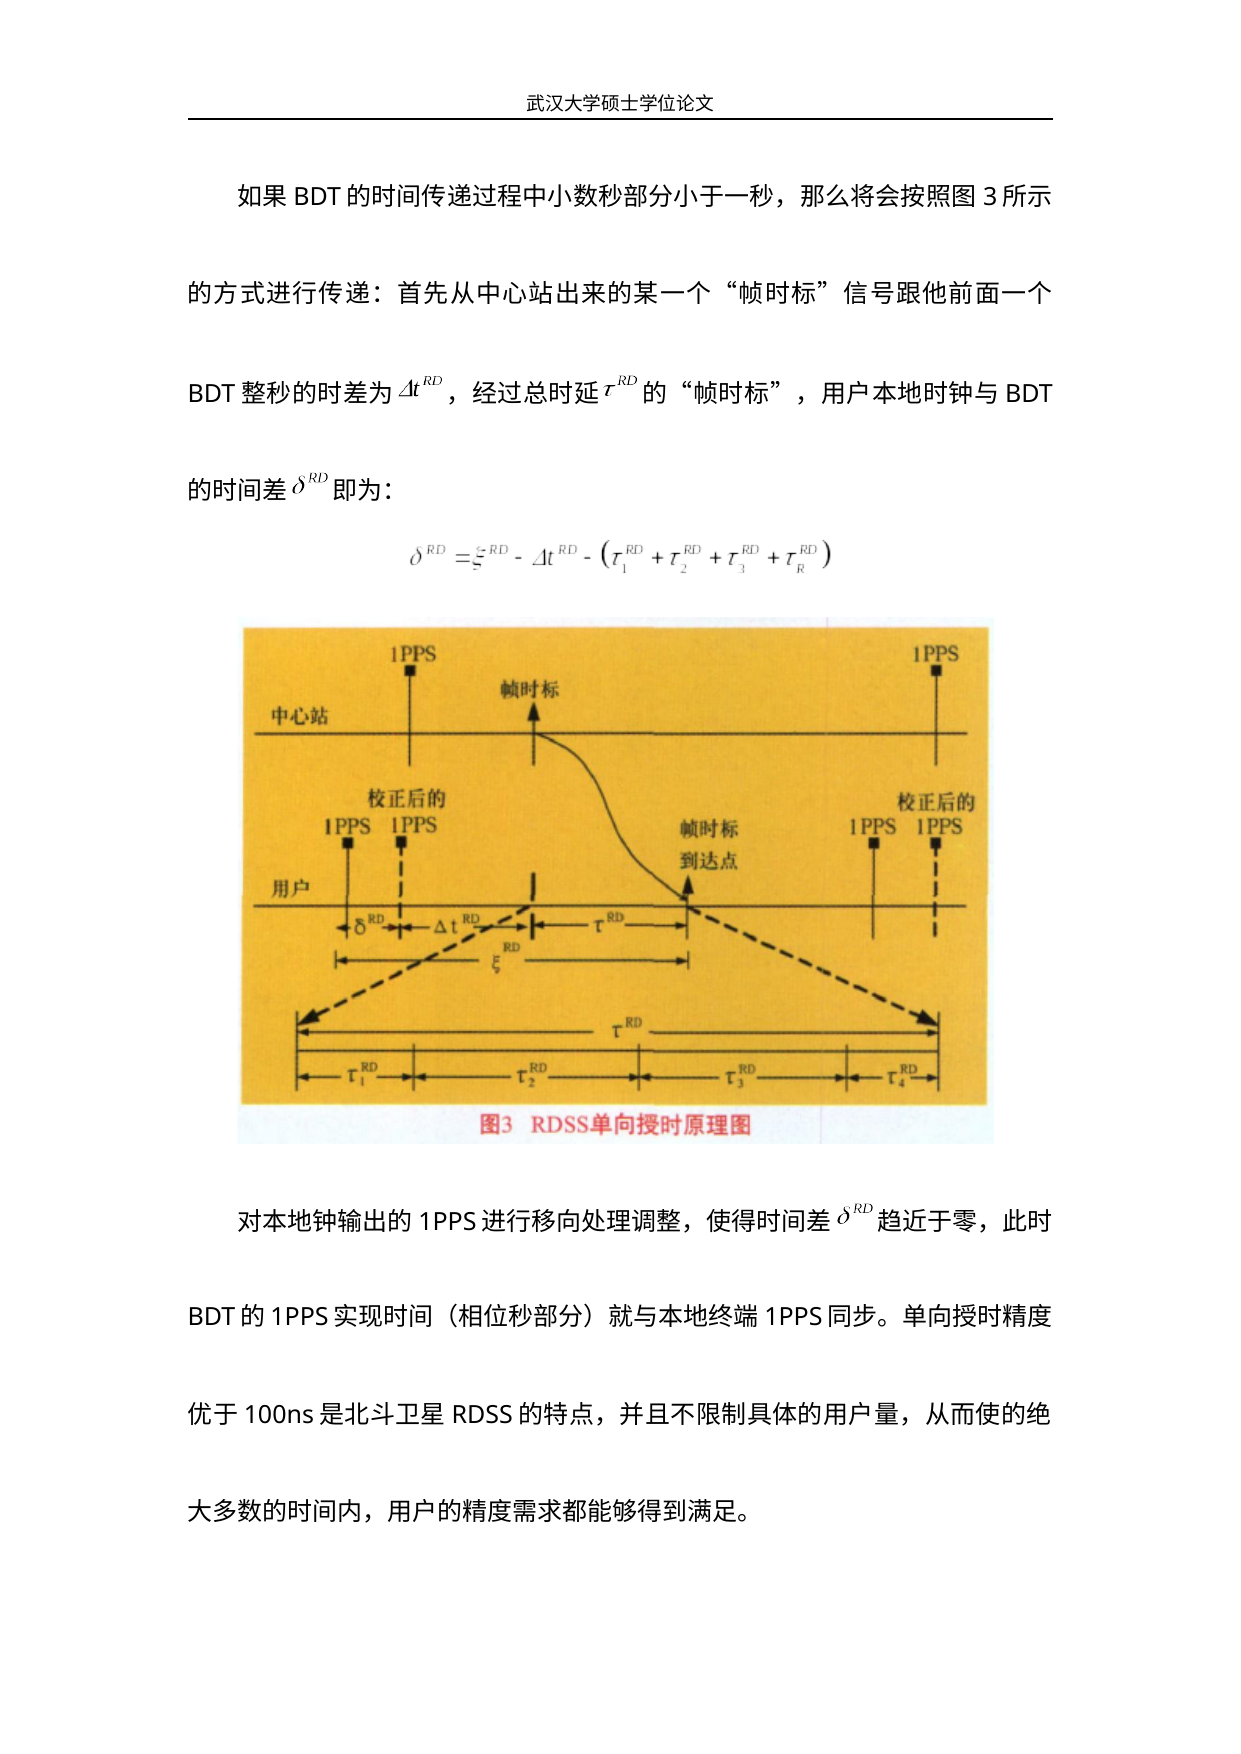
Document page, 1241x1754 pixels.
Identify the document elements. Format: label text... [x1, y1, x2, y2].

picture [237, 617, 994, 1144]
text 如果BDT的时间传递过程中小数秒部分小于一秒，那么将会按照图3所示的方式进行传递：首先从中心站出来的某一个“帧时标”信号跟他前面一个BDT整秒的时差为，经过总时延的“帧时标”，用户本地时钟与BDT的时间差即为： [187, 162, 1053, 519]
text 对本地钟输出的1PPS进行移向处理调整，使得时间差趋近于零，此时BDT的1PPS实现时间（相位秒部分）就与本地终端1PPS同步。单向授时精度优于100ns是北斗卫星RDSS的特点，并且不限制具体的用户量，从而使的绝大多数的时间内，用户的精度需求都能够得到满足。 [187, 1185, 1053, 1542]
